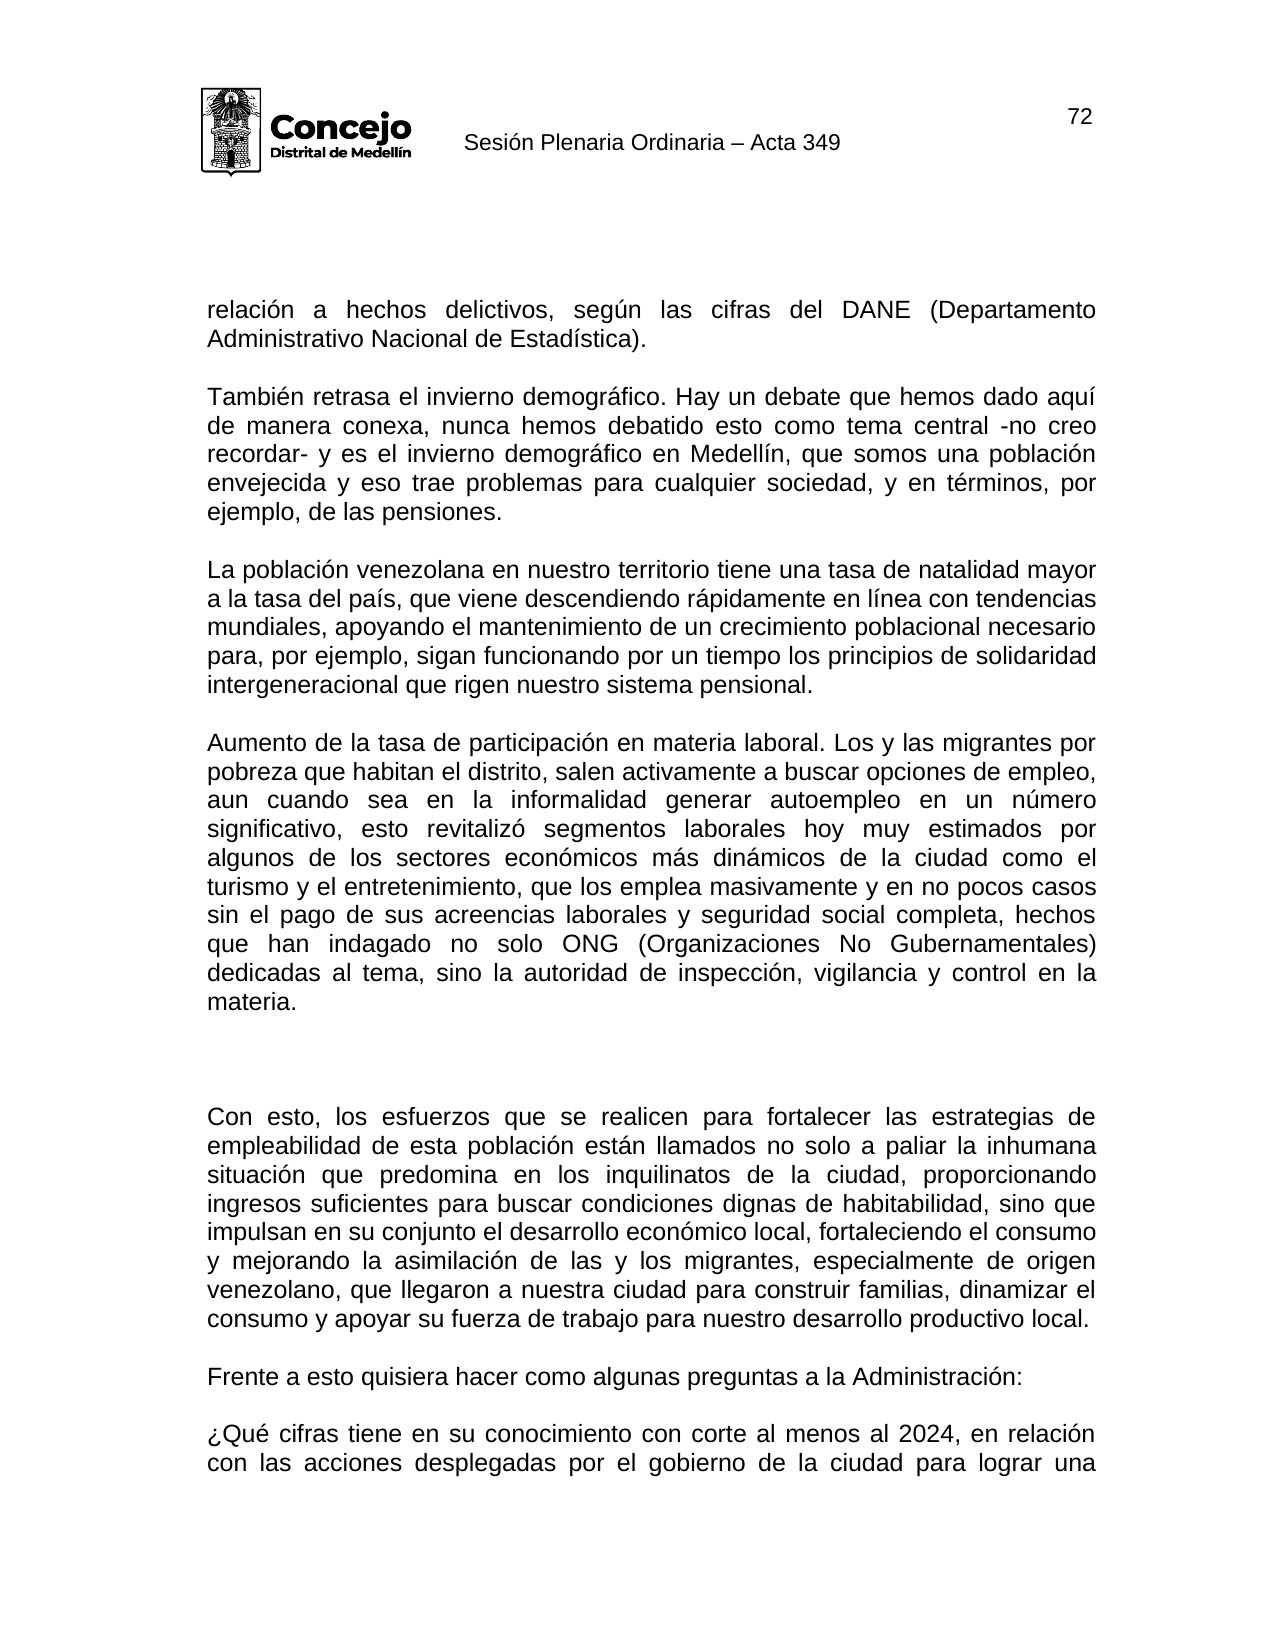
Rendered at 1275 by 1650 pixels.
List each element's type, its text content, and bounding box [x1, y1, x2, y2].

text Aumento de la tasa de participación en materia laboral. Los y las migrantes por pobreza que habitan el distrito, salen activamente a buscar opciones de empleo, aun cuando sea en la informalidad generar autoempleo en un número significativo, esto revitalizó segmentos laborales hoy muy estimados por algunos de los sectores económicos más dinámicos de la ciudad como el turismo y el entretenimiento, que los emplea masivamente y en no pocos casos sin el pago de sus acreencias laborales y seguridad social completa, hechos que han indagado no solo ONG (Organizaciones No Gubernamentales) dedicadas al tema, sino la autoridad de inspección, vigilancia y control en la materia. [207, 728, 1098, 1015]
picture [196, 84, 416, 181]
text Frente a esto quisiera hacer como algunas preguntas a la Administración: [207, 1362, 1098, 1390]
text Con esto, los esfuerzos que se realicen para fortalecer las estrategias de empleabilidad de esta población están llamados no solo a paliar la inhumana situación que predomina en los inquilinatos de la ciudad, proporcionando ingresos suficientes para buscar condiciones dignas de habitabilidad, sino que impulsan en su conjunto el desarrollo económico local, fortaleciendo el consumo y mejorando la asimilación de las y los migrantes, especialmente de origen venezolano, que llegaron a nuestra ciudad para construir familias, dinamizar el consumo y apoyar su fuerza de trabajo para nuestro desarrollo productivo local. [207, 1102, 1098, 1332]
text También retrasa el invierno demográfico. Hay un debate que hemos dado aquí de manera conexa, nunca hemos debatido esto como tema central -no creo recordar- y es el invierno demográfico en Medellín, que somos una población envejecida y eso trae problemas para cualquier sociedad, y en términos, por ejemplo, de las pensiones. [207, 382, 1098, 526]
text La población venezolana en nuestro territorio tiene una tasa de natalidad mayor a la tasa del país, que viene descendiendo rápidamente en línea con tendencias mundiales, apoyando el mantenimiento de un crecimiento poblacional necesario para, por ejemplo, sigan funcionando por un tiempo los principios de solidaridad intergeneracional que rigen nuestro sistema pensional. [207, 555, 1098, 699]
